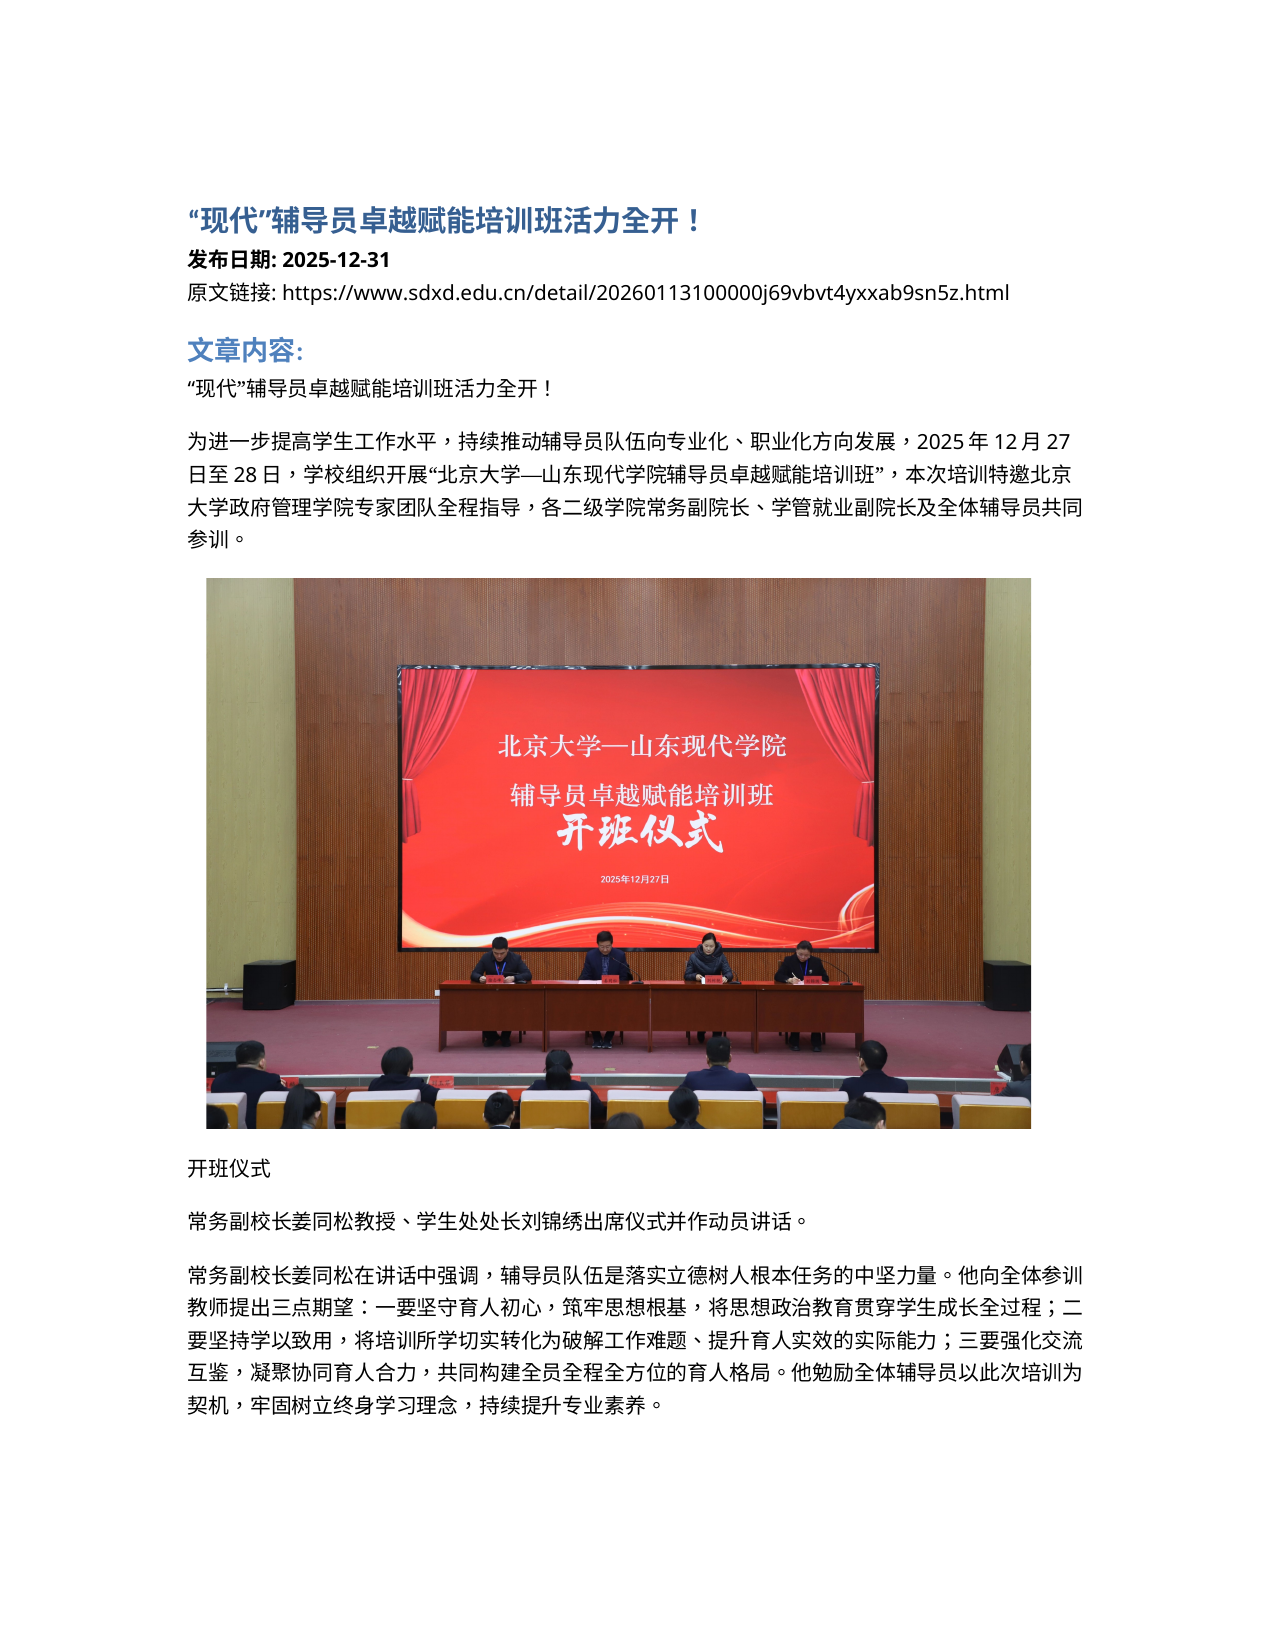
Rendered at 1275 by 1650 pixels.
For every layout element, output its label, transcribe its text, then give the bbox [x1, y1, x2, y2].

text 为进一步提高学生工作水平，持续推动辅导员队伍向专业化、职业化方向发展，2025年12月27日至28日，学校组织开展“北京大学—山东现代学院辅导员卓越赋能培训班”，本次培训特邀北京大学政府管理学院专家团队全程指导，各二级学院常务副院长、学管就业副院长及全体辅导员共同参训。 [187, 427, 1087, 554]
text 常务副校长姜同松教授、学生处处长刘锦绣出席仪式并作动员讲话。 [187, 1207, 1087, 1236]
text 常务副校长姜同松在讲话中强调，辅导员队伍是落实立德树人根本任务的中坚力量。他向全体参训教师提出三点期望：一要坚守育人初心，筑牢思想根基，将思想政治教育贯穿学生成长全过程；二要坚持学以致用，将培训所学切实转化为破解工作难题、提升育人实效的实际能力；三要强化交流互鉴，凝聚协同育人合力，共同构建全员全程全方位的育人格局。他勉励全体辅导员以此次培训为契机，牢固树立终身学习理念，持续提升专业素养。 [187, 1261, 1087, 1419]
subtitle “现代”辅导员卓越赋能培训班活力全开！ [187, 200, 1087, 240]
picture [206, 578, 1032, 1129]
text 发布日期: 2025-12-31 原文链接: https://www.sdxd.edu.cn/detail/20260113100000j69vbvt4yxxab9sn5z.html [187, 246, 1087, 307]
subtitle 文章内容: [187, 332, 1087, 368]
text 开班仪式 [187, 1154, 1087, 1182]
text “现代”辅导员卓越赋能培训班活力全开！ [187, 374, 1087, 402]
